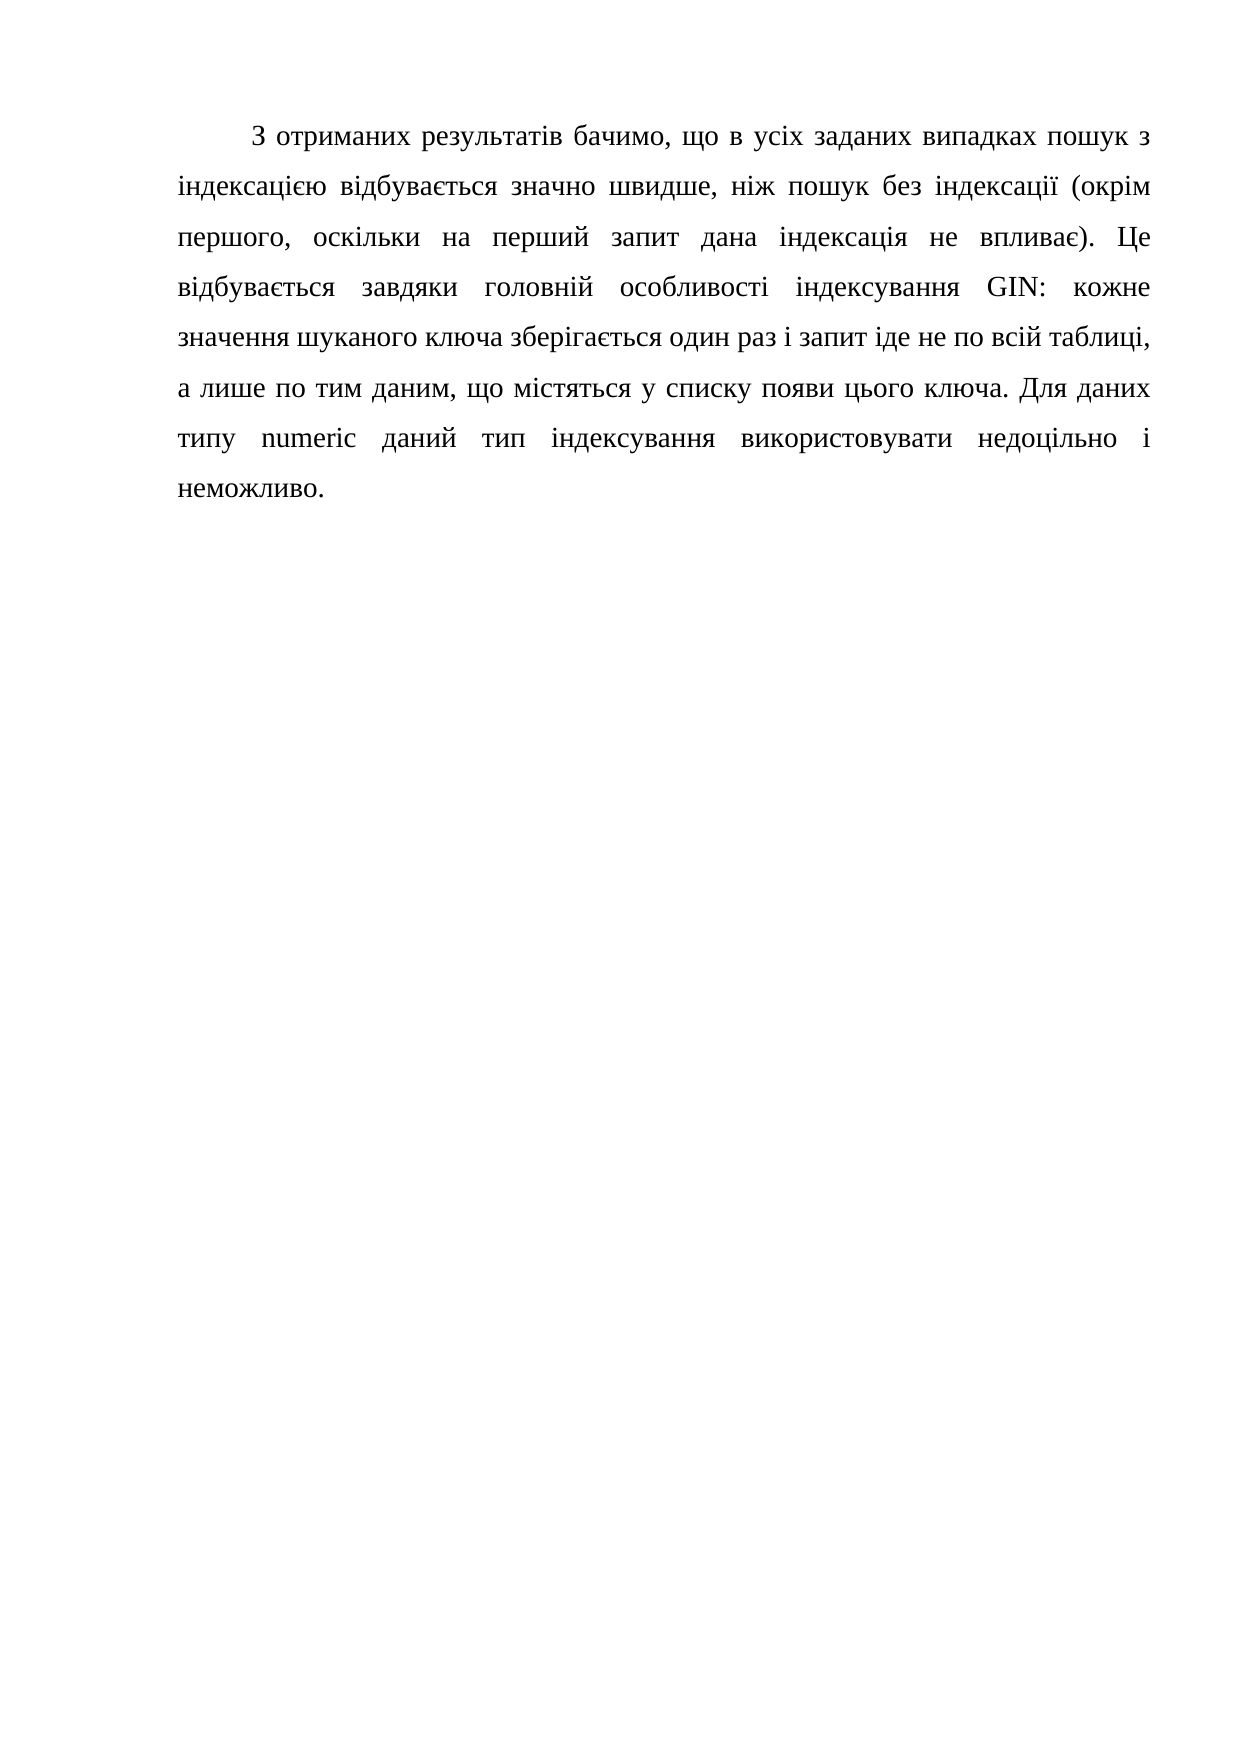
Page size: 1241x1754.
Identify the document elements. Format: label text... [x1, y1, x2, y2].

text З отриманих результатів бачимо, що в усіх заданих випадках пошук з індексацією відбувається значно швидше, ніж пошук без індексації (окрім першого, оскільки на перший запит дана індексація не впливає). Це відбувається завдяки головній особливості індексування GIN: кожне значення шуканого ключа зберігається один раз і запит іде не по всій таблиці, а лише по тим даним, що містяться у списку появи цього ключа. Для даних типу numeric даний тип індексування використовувати недоцільно і неможливо. [177, 118, 1152, 504]
